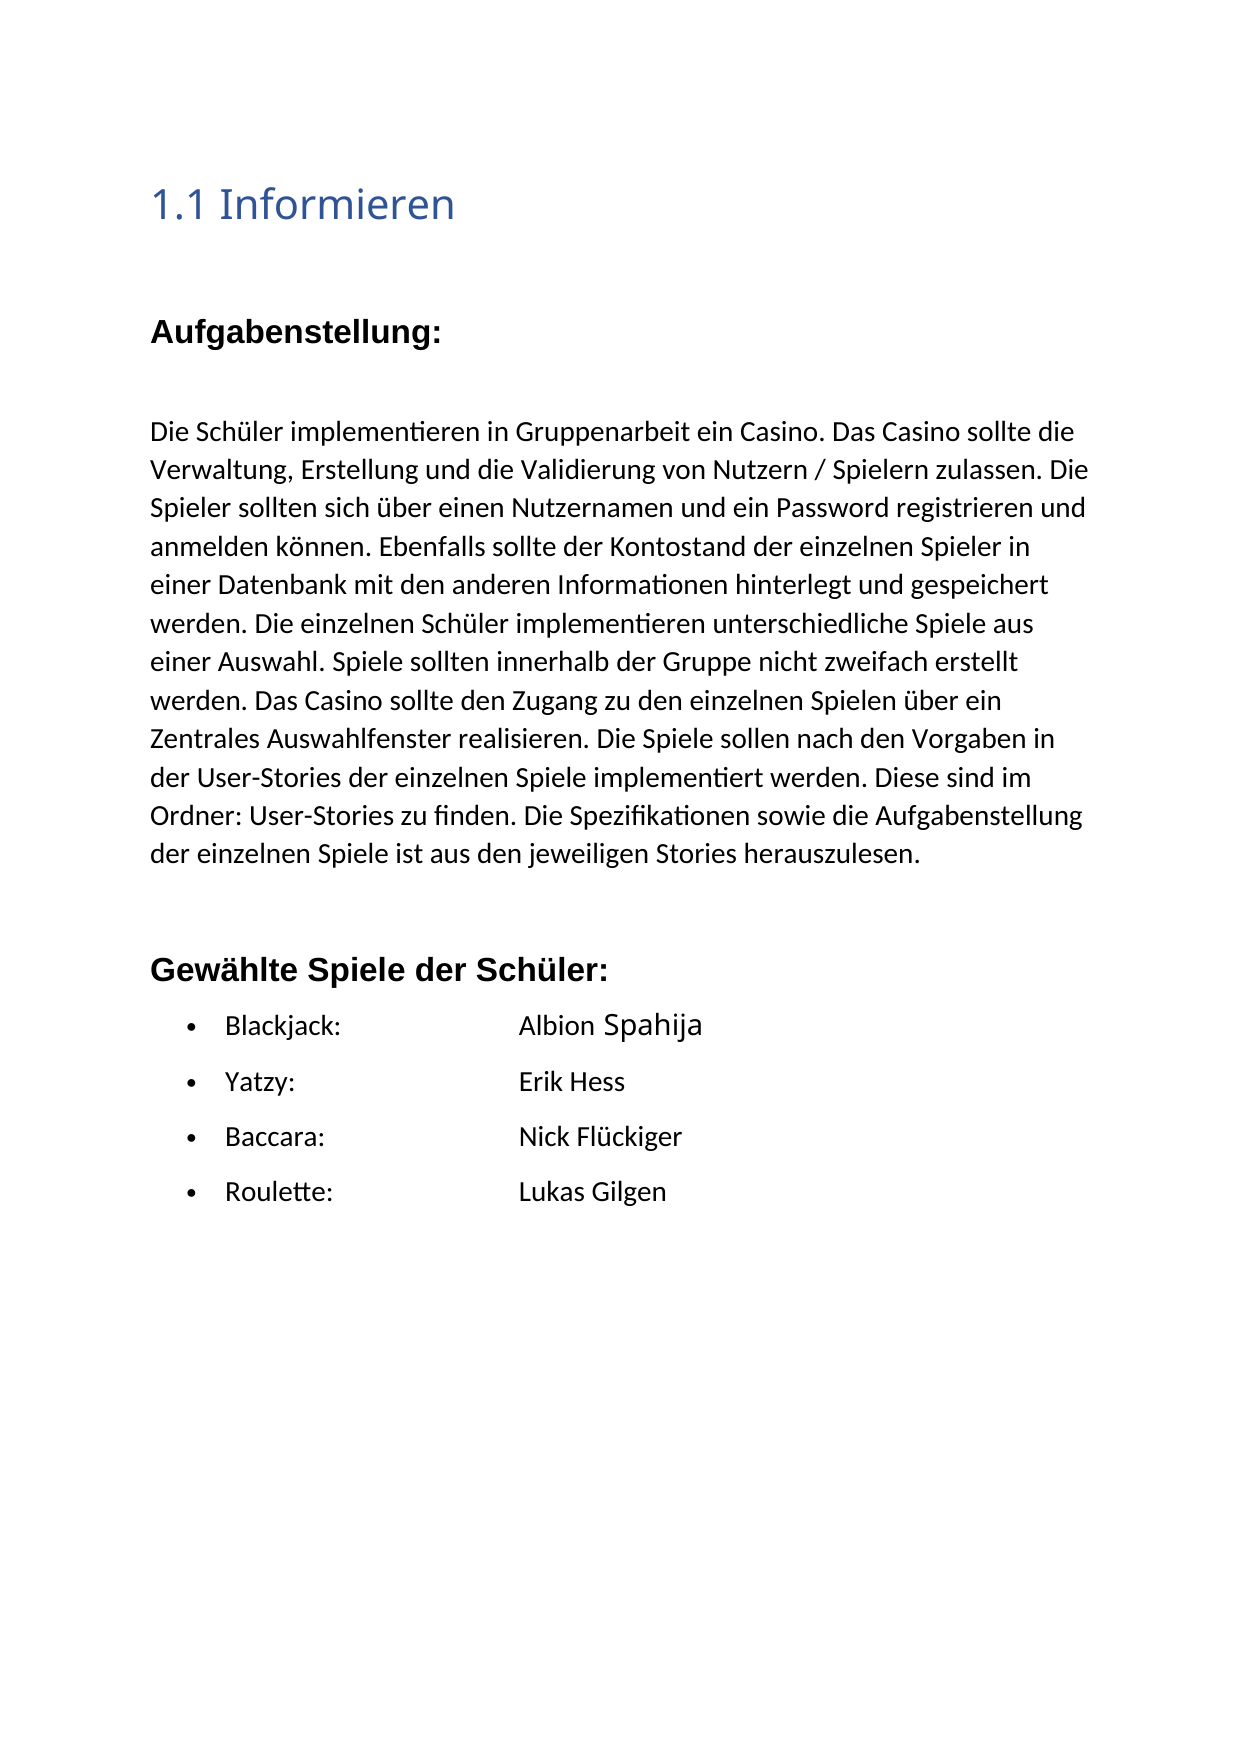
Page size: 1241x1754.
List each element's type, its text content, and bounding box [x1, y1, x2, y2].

subtitle Gewählte Spiele der Schüler: [150, 950, 1090, 988]
subtitle Aufgabenstellung: [150, 312, 1090, 350]
list Roulette: Lukas Gilgen [187, 1173, 1090, 1209]
text Die Schüler implementieren in Gruppenarbeit ein Casino. Das Casino sollte die Verwaltung, Erstellung und die Validierung von Nutzern / Spielern zulassen. Die Spieler sollten sich über einen Nutzernamen und ein Password registrieren und anmelden können. Ebenfalls sollte der Kontostand der einzelnen Spieler in einer Datenbank mit den anderen Informationen hinterlegt und gespeichert werden. Die einzelnen Schüler implementieren unterschiedliche Spiele aus einer Auswahl. Spiele sollten innerhalb der Gruppe nicht zweifach erstellt werden. Das Casino sollte den Zugang zu den einzelnen Spielen über ein Zentrales Auswahlfenster realisieren. Die Spiele sollen nach den Vorgaben in der User-Stories der einzelnen Spiele implementiert werden. Diese sind im Ordner: User-Stories zu finden. Die Spezifikationen sowie die Aufgabenstellung der einzelnen Spiele ist aus den jeweiligen Stories herauszulesen. [150, 413, 1090, 871]
list Blackjack: Albion Spahija [187, 1004, 1090, 1043]
list Yatzy: Erik Hess [187, 1063, 1090, 1099]
subtitle 1.1 Informieren [150, 175, 1090, 232]
list Baccara: Nick Flückiger [187, 1118, 1090, 1154]
